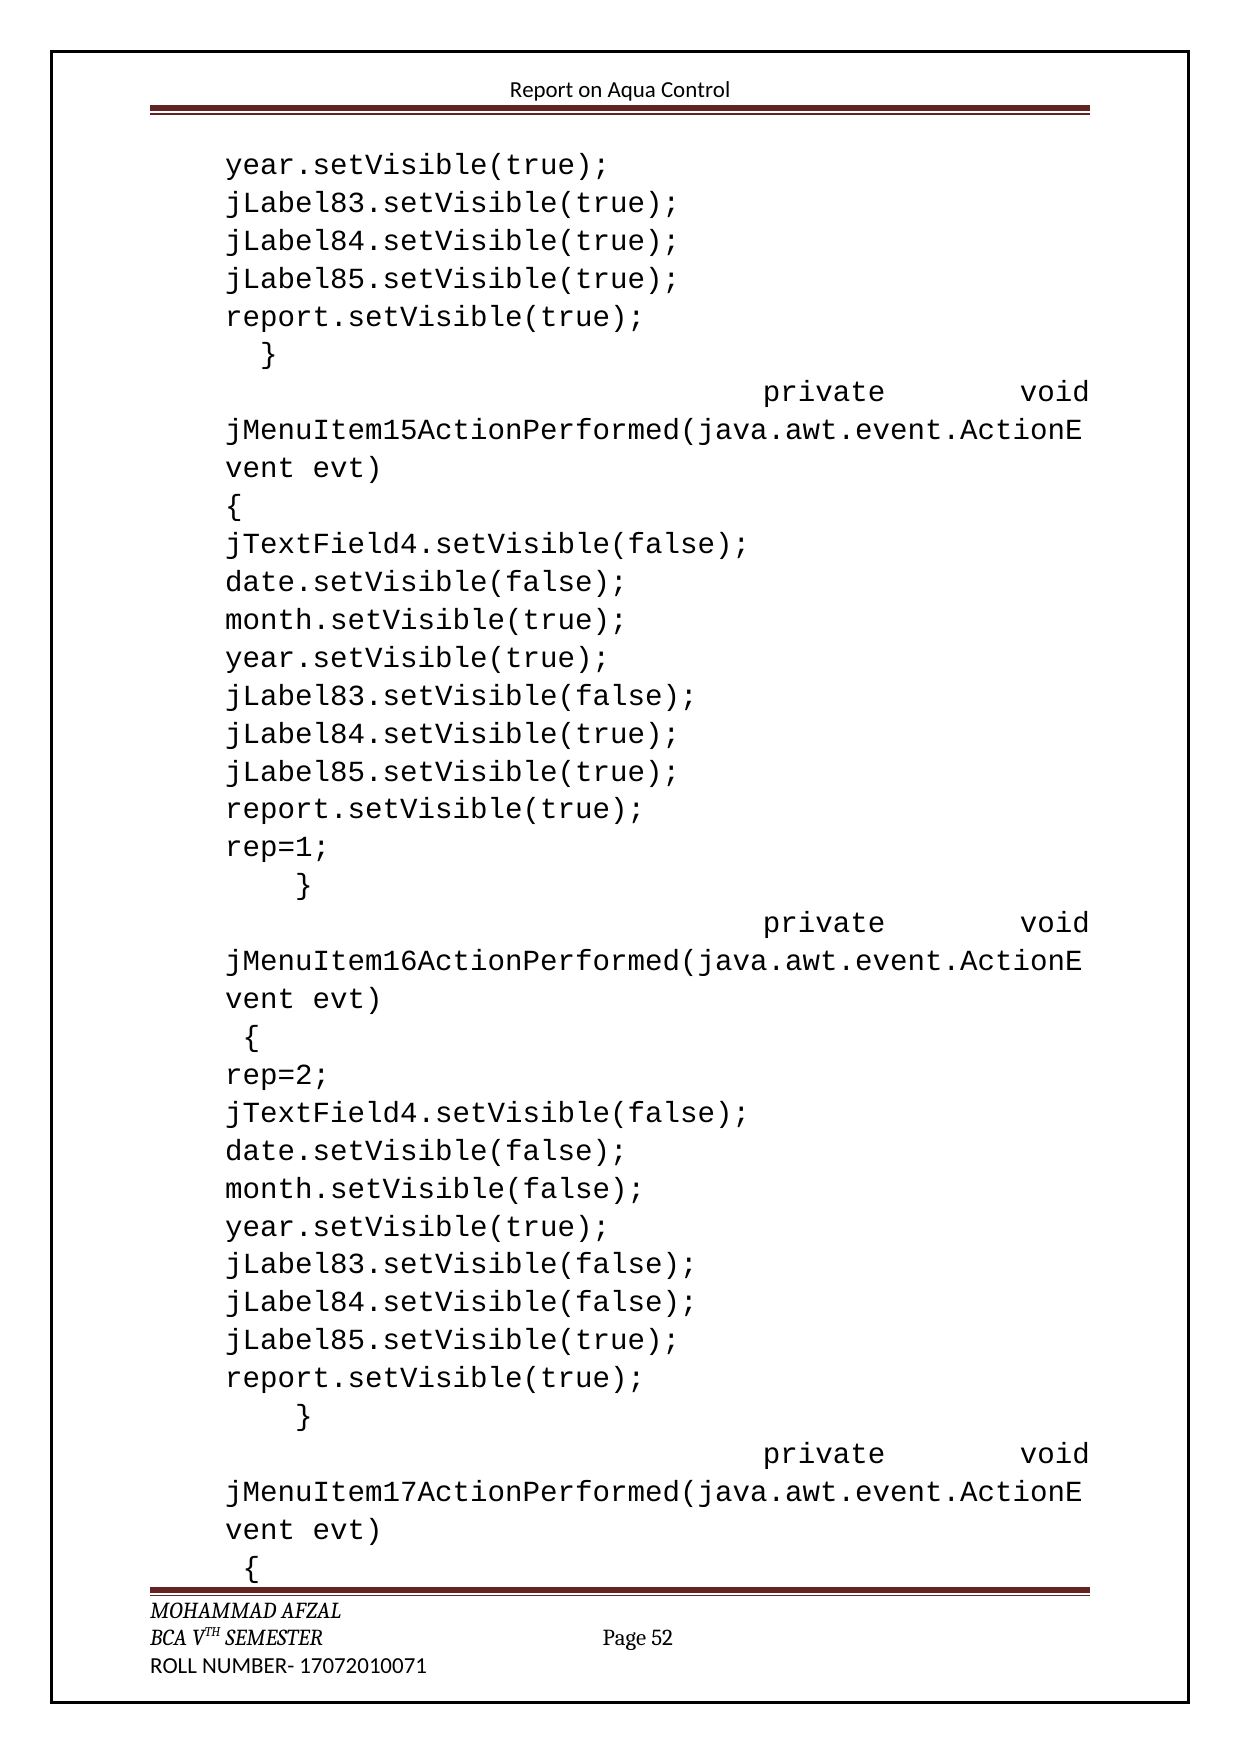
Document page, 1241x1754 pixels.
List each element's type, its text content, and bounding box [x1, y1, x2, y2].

list jLabel83.setVisible(false); [225, 681, 1090, 714]
list private void jMenuItem15ActionPerformed(java.awt.event.ActionEvent evt) [225, 377, 1090, 486]
list year.setVisible(true); [225, 1212, 1090, 1245]
list jLabel84.setVisible(false); [225, 1287, 1090, 1321]
list date.setVisible(false); [225, 1136, 1090, 1169]
list jTextField4.setVisible(false); [225, 529, 1090, 562]
list jLabel83.setVisible(true); [225, 188, 1090, 221]
list jTextField4.setVisible(false); [225, 1098, 1090, 1131]
list jLabel85.setVisible(true); [225, 757, 1090, 790]
list jLabel84.setVisible(true); [225, 226, 1090, 259]
list jLabel84.setVisible(true); [225, 719, 1090, 752]
list report.setVisible(true); [225, 302, 1090, 335]
list jLabel85.setVisible(true); [225, 264, 1090, 297]
list } [225, 1401, 1090, 1434]
list { [225, 491, 1090, 524]
list private void jMenuItem17ActionPerformed(java.awt.event.ActionEvent evt) [225, 1439, 1090, 1548]
list year.setVisible(true); [225, 643, 1090, 676]
list } [225, 870, 1090, 903]
list private void jMenuItem16ActionPerformed(java.awt.event.ActionEvent evt) [225, 908, 1090, 1017]
list { [225, 1553, 1090, 1586]
list jLabel83.setVisible(false); [225, 1249, 1090, 1283]
list year.setVisible(true); [225, 150, 1090, 183]
list report.setVisible(true); [225, 794, 1090, 828]
list jLabel85.setVisible(true); [225, 1325, 1090, 1358]
list { [225, 1022, 1090, 1055]
list report.setVisible(true); [225, 1363, 1090, 1396]
list month.setVisible(true); [225, 605, 1090, 638]
list } [225, 339, 1090, 373]
list month.setVisible(false); [225, 1174, 1090, 1207]
list rep=2; [225, 1060, 1090, 1093]
list rep=1; [225, 832, 1090, 866]
list date.setVisible(false); [225, 567, 1090, 600]
